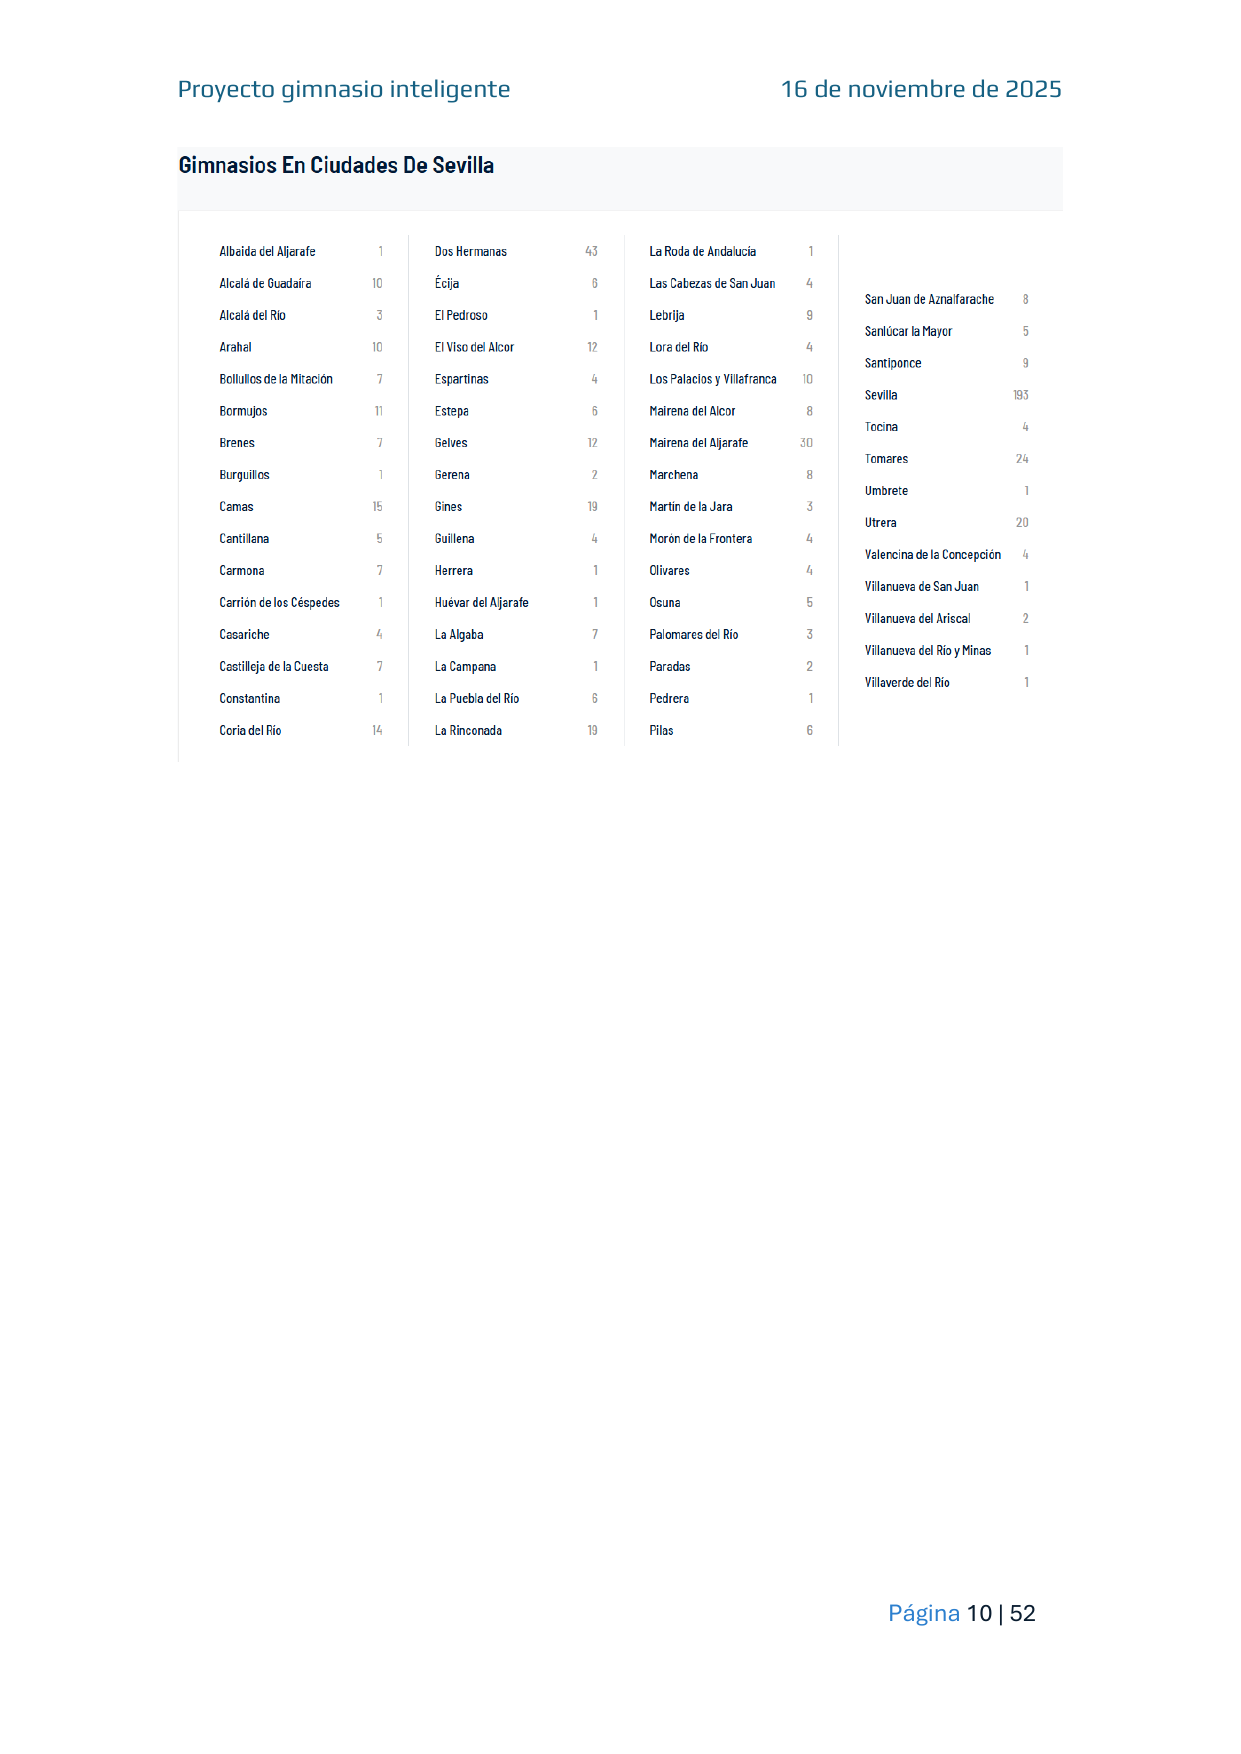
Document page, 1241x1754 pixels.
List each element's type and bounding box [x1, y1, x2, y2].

picture [177, 147, 1063, 762]
